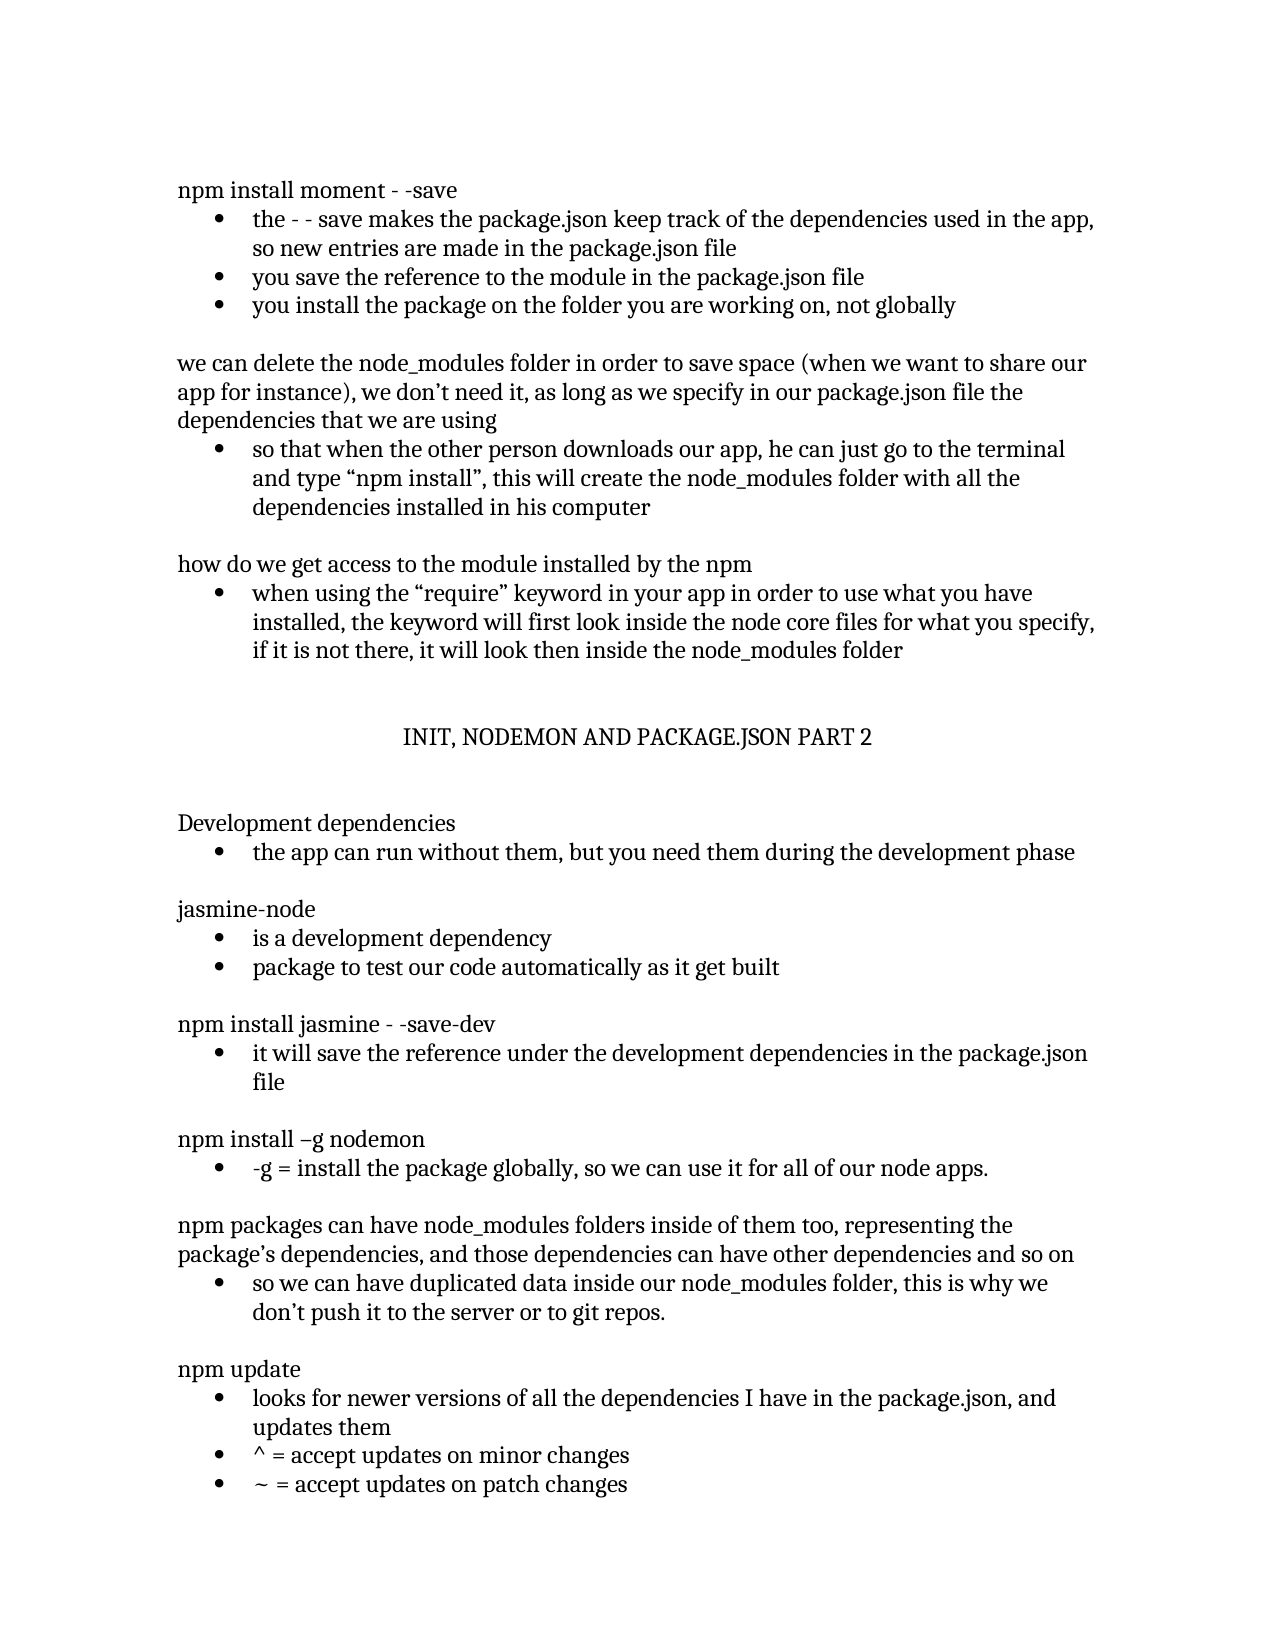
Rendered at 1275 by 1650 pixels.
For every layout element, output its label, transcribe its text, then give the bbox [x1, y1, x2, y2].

text npm install –g nodemon [177, 1125, 1098, 1154]
list package to test our code automatically as it get built [215, 953, 1098, 981]
list -g = install the package globally, so we can use it for all of our node apps. [215, 1154, 1098, 1183]
list you install the package on the folder you are working on, not globally [215, 291, 1098, 320]
list so that when the other person downloads our app, he can just go to the terminal and type “npm install”, this will create the node_modules folder with all the dependencies installed in his computer [215, 435, 1098, 521]
list it will save the reference under the development dependencies in the package.json file [215, 1039, 1098, 1096]
text we can delete the node_modules folder in order to save space (when we want to share our app for instance), we don’t need it, as long as we specify in our package.json file the dependencies that we are using [177, 349, 1098, 435]
text Development dependencies [177, 809, 1098, 838]
text INIT, NODEMON AND PACKAGE.JSON PART 2 [177, 723, 1098, 751]
list you save the reference to the module in the package.json file [215, 263, 1098, 291]
list so we can have duplicated data inside our node_modules folder, this is why we don’t push it to the server or to git repos. [215, 1269, 1098, 1326]
list looks for newer versions of all the dependencies I have in the package.json, and updates them [215, 1384, 1098, 1441]
text npm install jasmine - -save-dev [177, 1010, 1098, 1039]
list the - - save makes the package.json keep track of the dependencies used in the app, so new entries are made in the package.json file [215, 205, 1098, 263]
list ~ = accept updates on patch changes [215, 1470, 1098, 1499]
text jasmine-node [177, 895, 1098, 924]
list the app can run without them, but you need them during the development phase [215, 838, 1098, 866]
list when using the “require” keyword in your app in order to use what you have installed, the keyword will first look inside the node core files for what you specify, if it is not there, it will look then inside the node_modules folder [215, 579, 1098, 665]
text npm packages can have node_modules folders inside of them too, representing the package’s dependencies, and those dependencies can have other dependencies and so on [177, 1211, 1098, 1269]
text npm install moment - -save [177, 176, 1098, 205]
list is a development dependency [215, 924, 1098, 953]
text how do we get access to the module installed by the npm [177, 550, 1098, 579]
list ^ = accept updates on minor changes [215, 1441, 1098, 1470]
text npm update [177, 1355, 1098, 1384]
